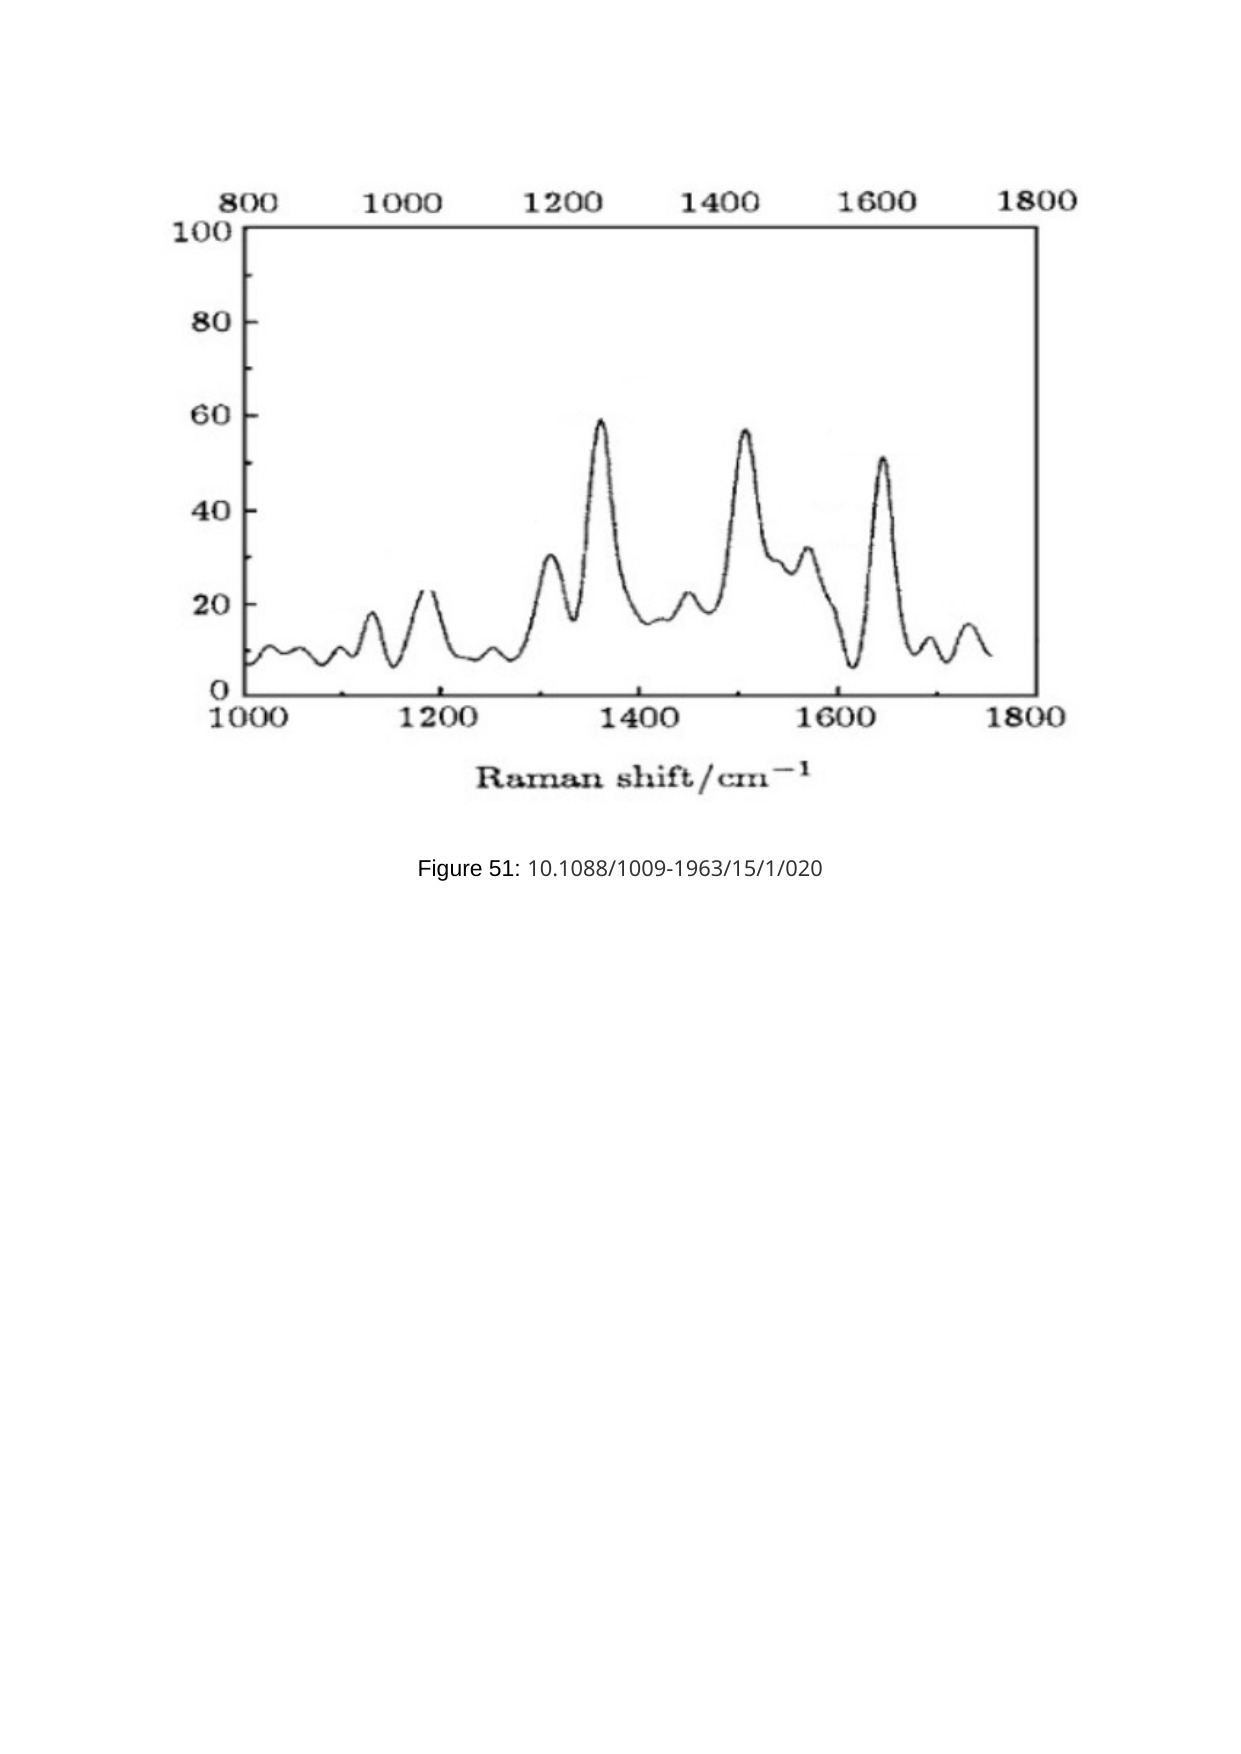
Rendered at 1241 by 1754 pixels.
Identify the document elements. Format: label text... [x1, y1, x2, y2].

picture [150, 150, 1091, 815]
text Figure 51: 10.1088/1009-1963/15/1/020 [150, 853, 1090, 882]
